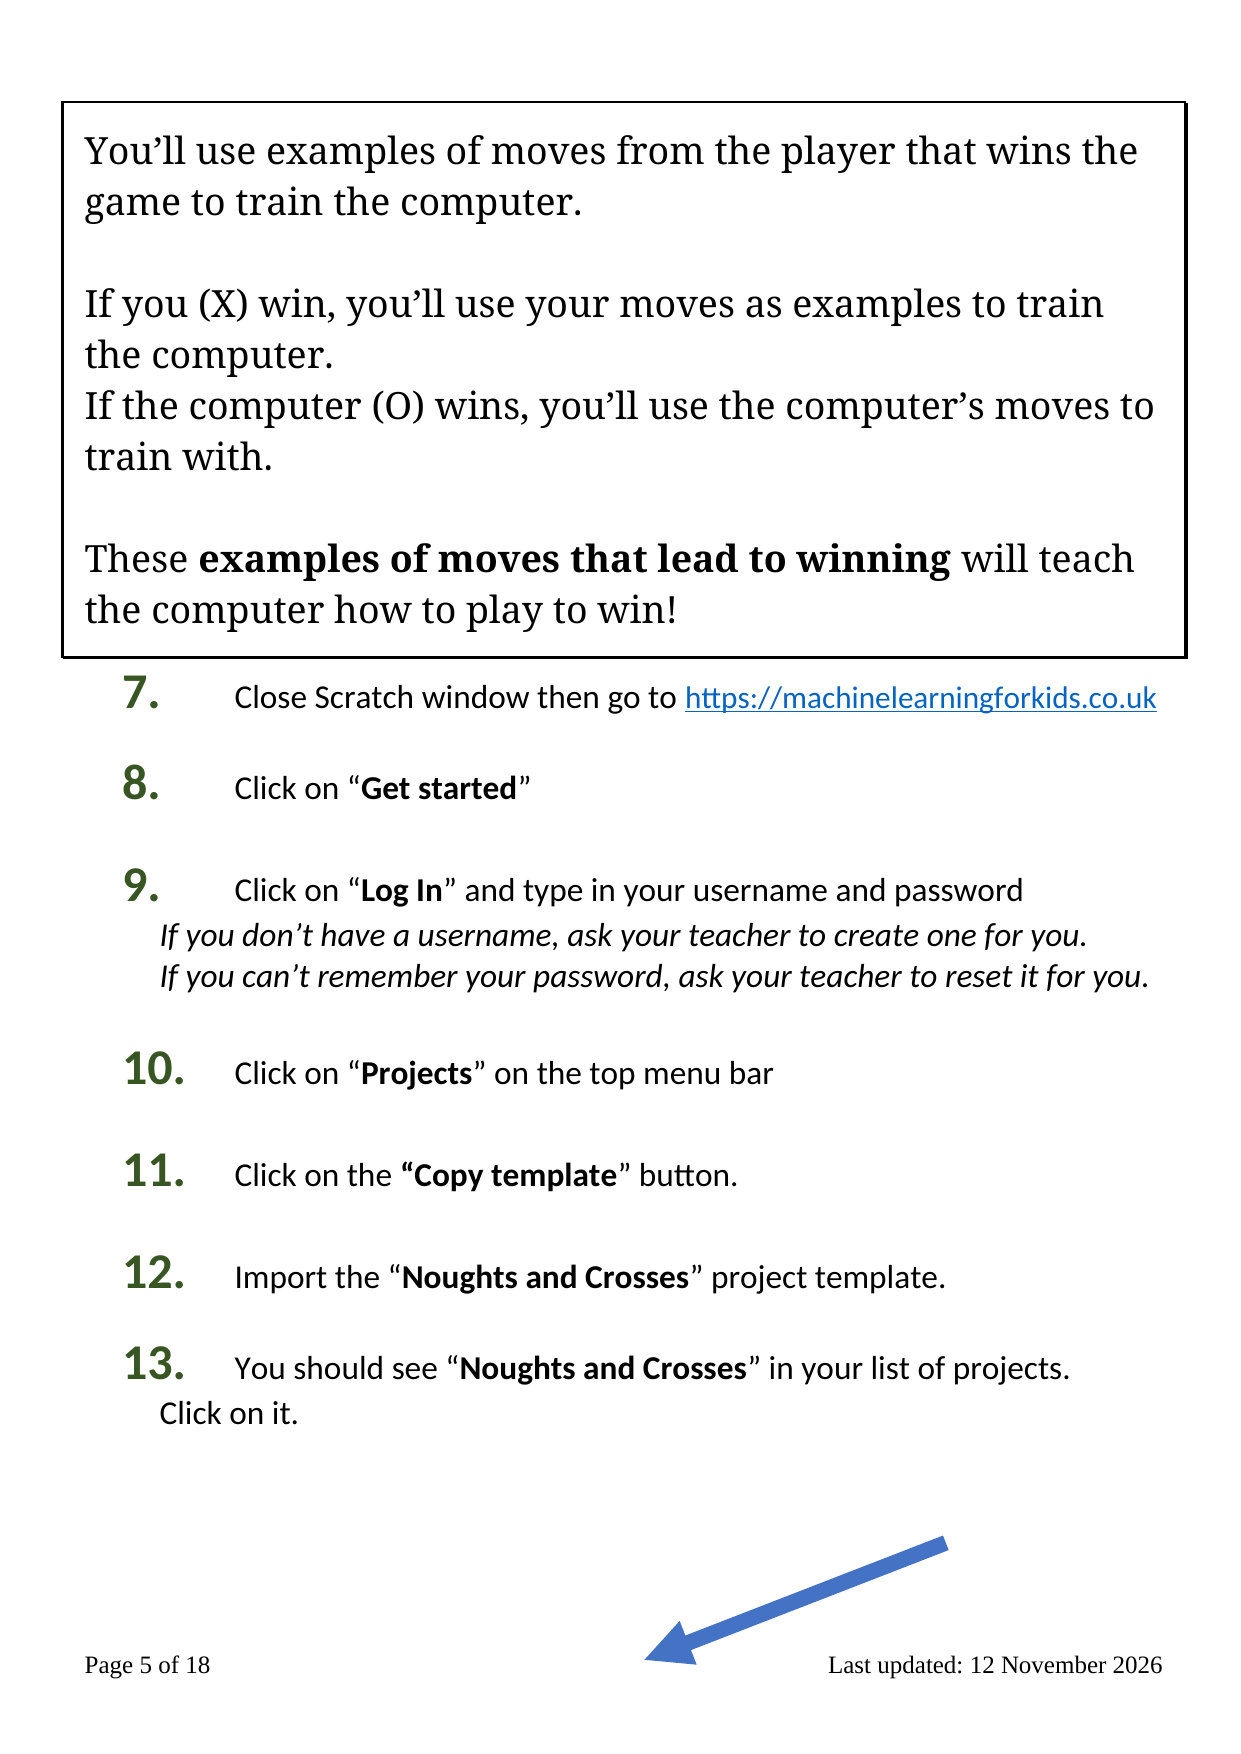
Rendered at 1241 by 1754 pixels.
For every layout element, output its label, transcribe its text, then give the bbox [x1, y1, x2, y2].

text If the computer (O) wins, you’ll use the computer’s moves to train with. [84, 379, 1163, 481]
list Click on “Get started” [122, 751, 1163, 812]
list Click on “Log In” and type in your username and password If you don’t have a username, ask your teacher to create one for you. If you can’t remember your password, ask your teacher to reset it for you. [122, 853, 1163, 995]
list Close Scratch window then go to https://machinelearningforkids.co.uk [122, 659, 1163, 751]
list Import the “Noughts and Crosses” project template. [122, 1240, 1163, 1331]
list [122, 1331, 1163, 1433]
list Click on the “Copy template” button. [122, 1138, 1163, 1199]
text These examples of moves that lead to winning will teach the computer how to play to win! [64, 509, 1184, 656]
list Click on “Projects” on the top menu bar [122, 1036, 1163, 1097]
text You’ll use examples of moves from the player that wins the game to train the computer. [64, 103, 1184, 226]
text If you (X) win, you’ll use your moves as examples to train the computer. [84, 277, 1163, 379]
